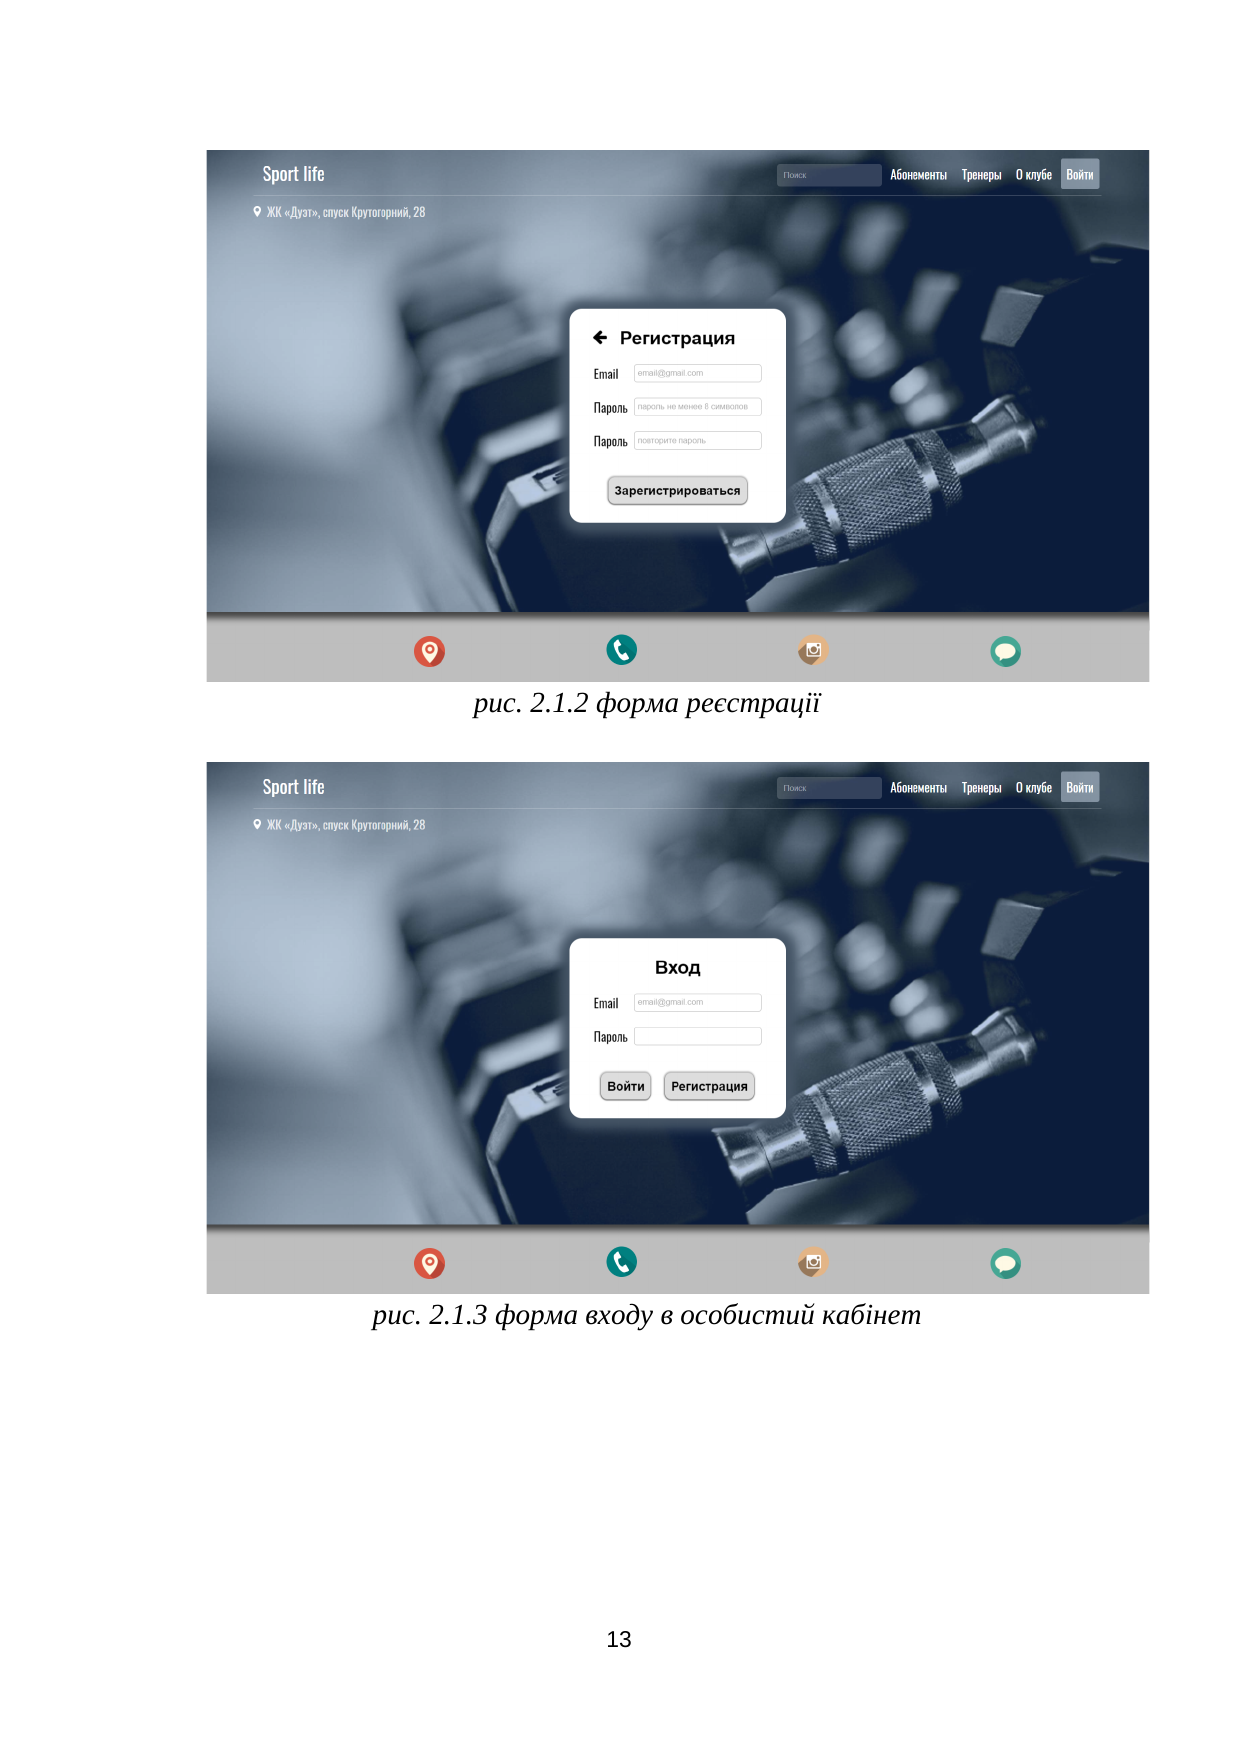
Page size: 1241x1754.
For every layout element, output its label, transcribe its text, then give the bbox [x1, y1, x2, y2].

text рис. 2.1.3 форма входу в особистий кабінет [148, 1297, 1090, 1331]
picture [206, 150, 1150, 682]
text рис. 2.1.2 форма реєстрації [148, 685, 1090, 719]
picture [206, 762, 1150, 1294]
